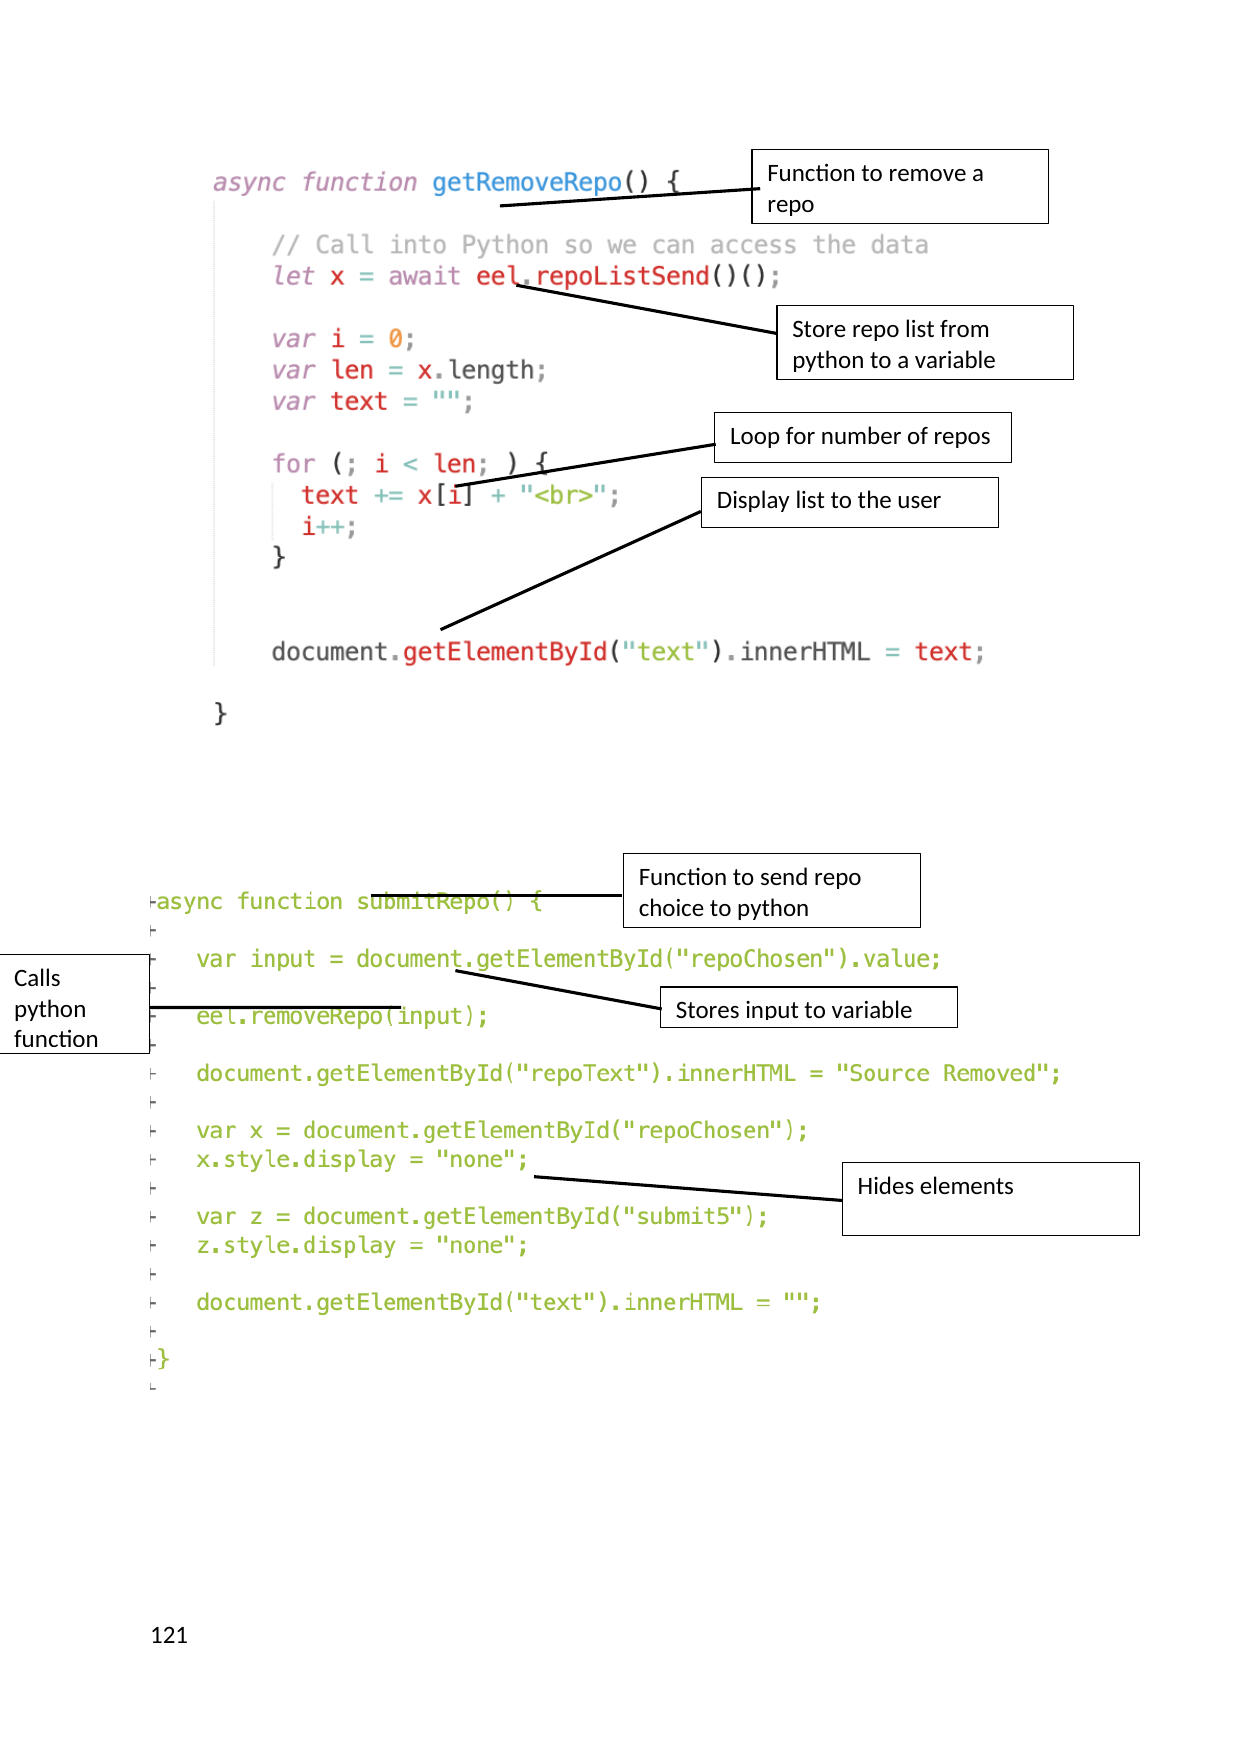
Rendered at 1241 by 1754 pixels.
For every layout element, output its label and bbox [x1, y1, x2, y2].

picture [150, 885, 1091, 1390]
picture [191, 150, 1050, 748]
